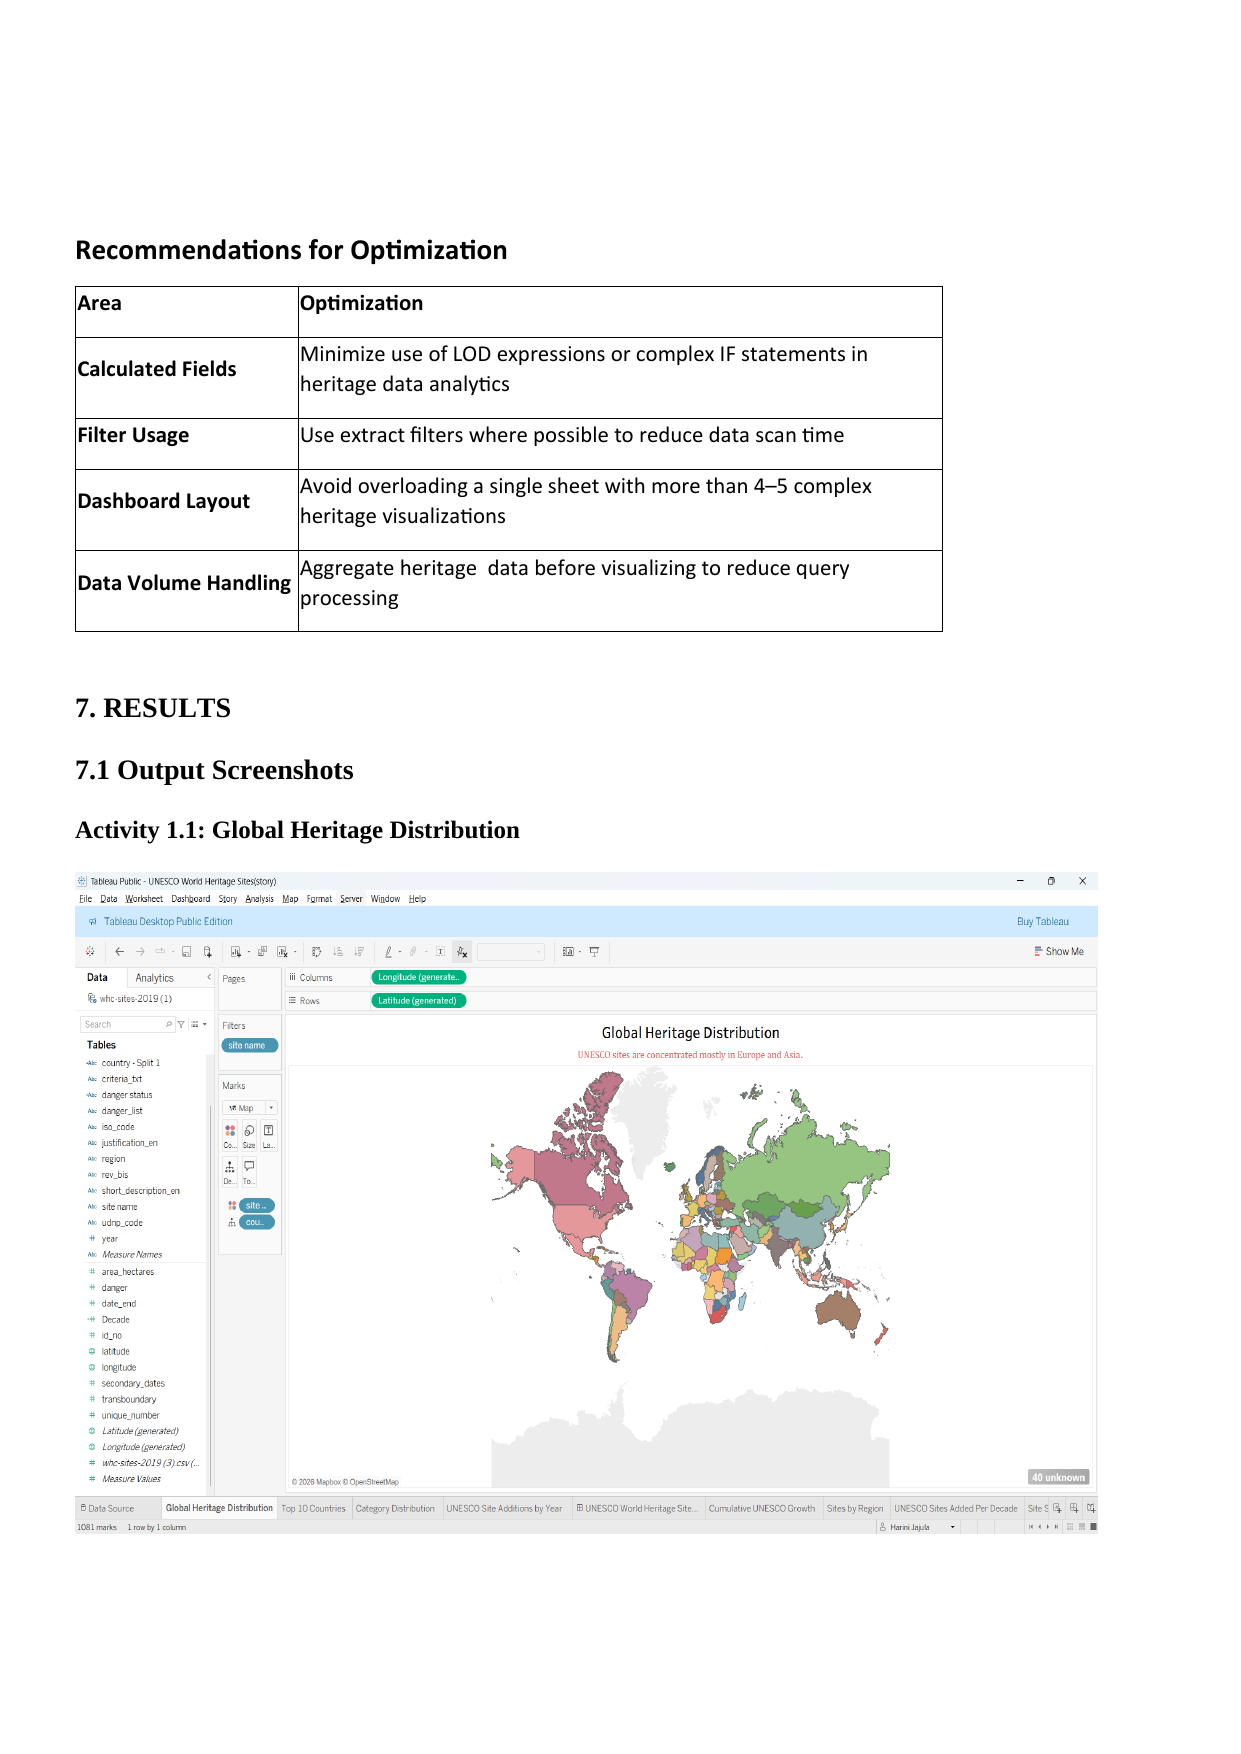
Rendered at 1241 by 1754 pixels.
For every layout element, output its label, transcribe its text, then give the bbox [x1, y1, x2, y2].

table_cell Dashboard Layout [76, 470, 298, 550]
table_cell Use extract filters where possible to reduce data scan time [299, 419, 942, 469]
table_cell Aggregate heritage data before visualizing to reduce query processing [299, 551, 942, 631]
table_cell Filter Usage [76, 419, 298, 469]
table_header Optimization [299, 287, 942, 337]
table_cell Minimize use of LOD expressions or complex IF statements in heritage data analytics [299, 338, 942, 418]
table_cell Calculated Fields [76, 338, 298, 418]
text Recommendations for Optimization [75, 231, 1165, 266]
picture [75, 872, 1098, 1534]
table_cell Avoid overloading a single sheet with more than 4–5 complex heritage visualizations [299, 470, 942, 550]
text 7.1 Output Screenshots [75, 753, 1165, 786]
table_header Area [76, 287, 298, 337]
text 7. RESULTS [75, 692, 1165, 724]
table_cell Data Volume Handling [76, 551, 298, 631]
text Activity 1.1: Global Heritage Distribution [75, 815, 1165, 843]
